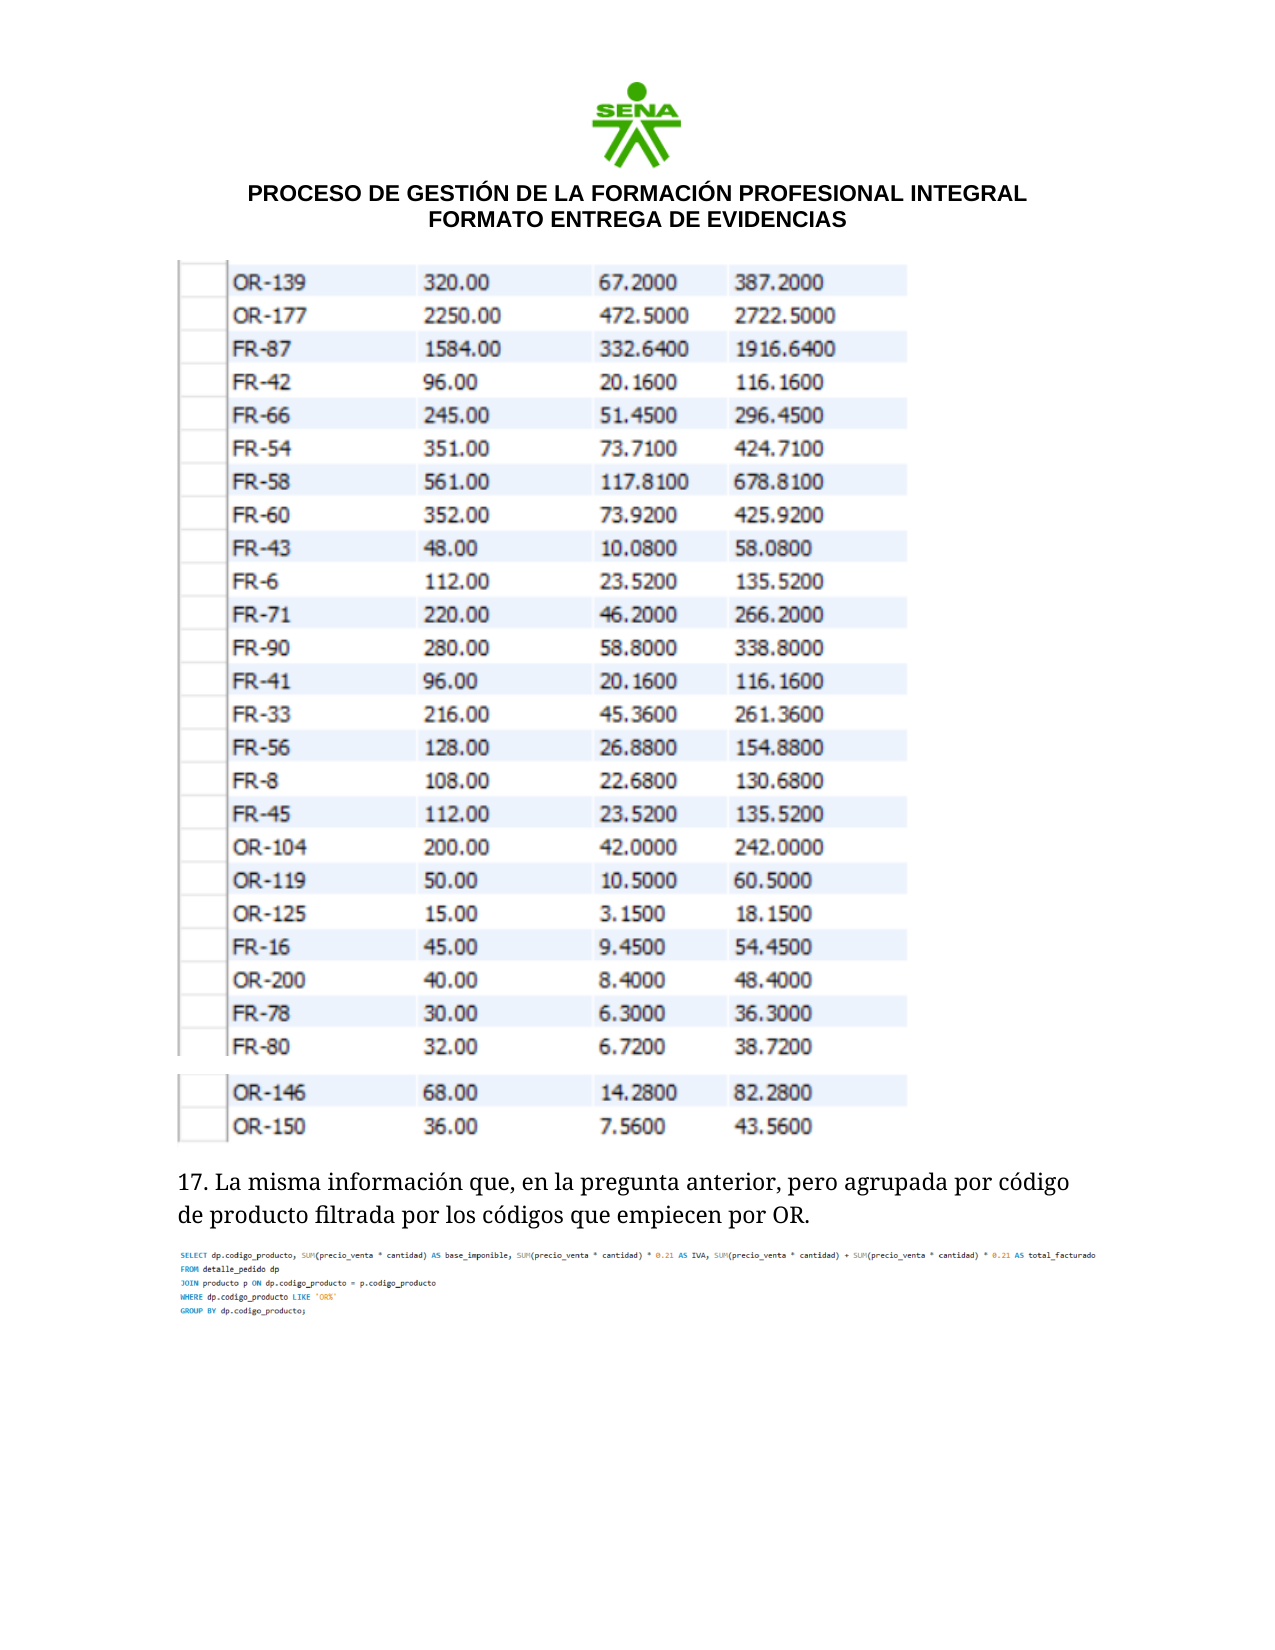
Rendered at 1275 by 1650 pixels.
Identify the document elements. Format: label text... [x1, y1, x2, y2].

picture [177, 1249, 1099, 1316]
text 17. La misma información que, en la pregunta anterior, pero agrupada por código de producto filtrada por los códigos que empiecen por OR. [177, 1166, 1098, 1231]
picture [586, 73, 689, 180]
picture [177, 260, 917, 1056]
picture [177, 1074, 914, 1147]
